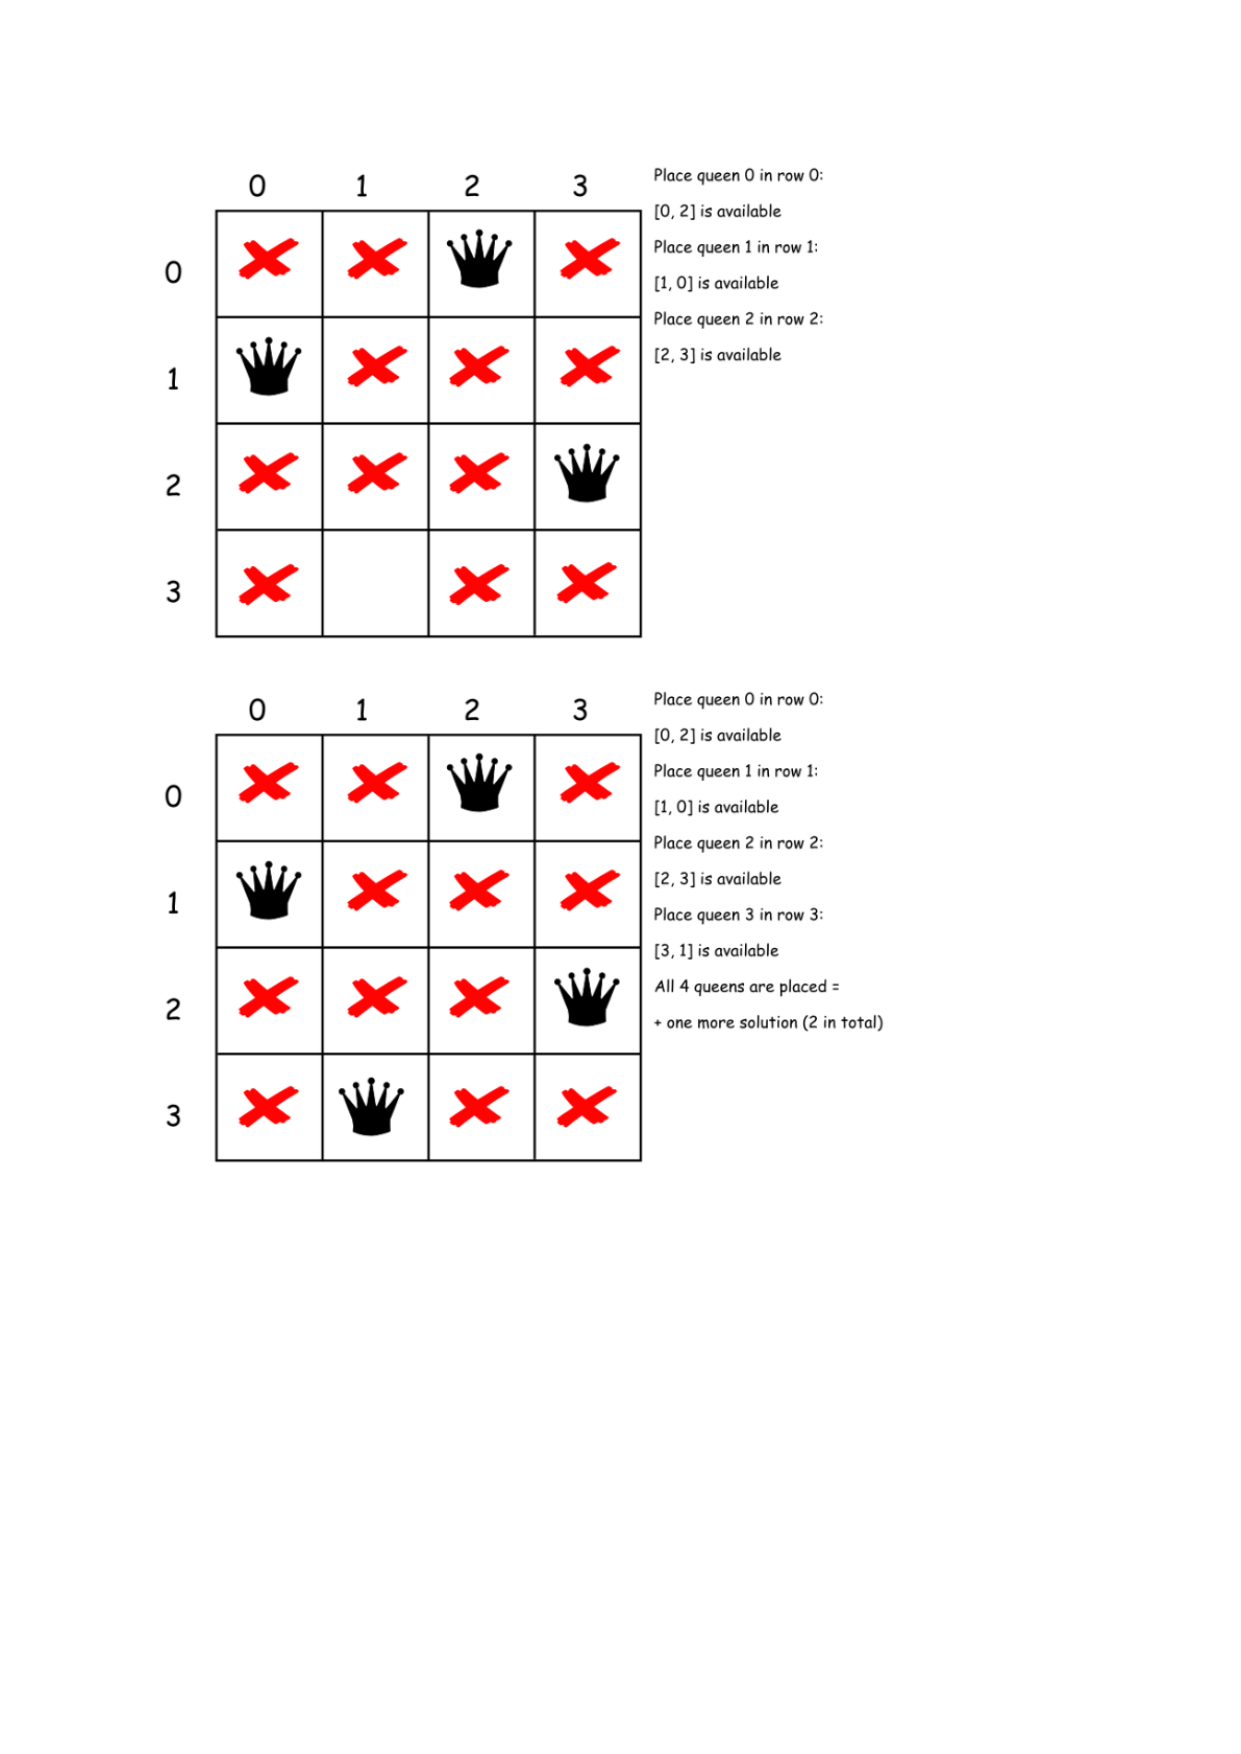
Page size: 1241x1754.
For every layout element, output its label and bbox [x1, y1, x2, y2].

picture [150, 150, 892, 1198]
